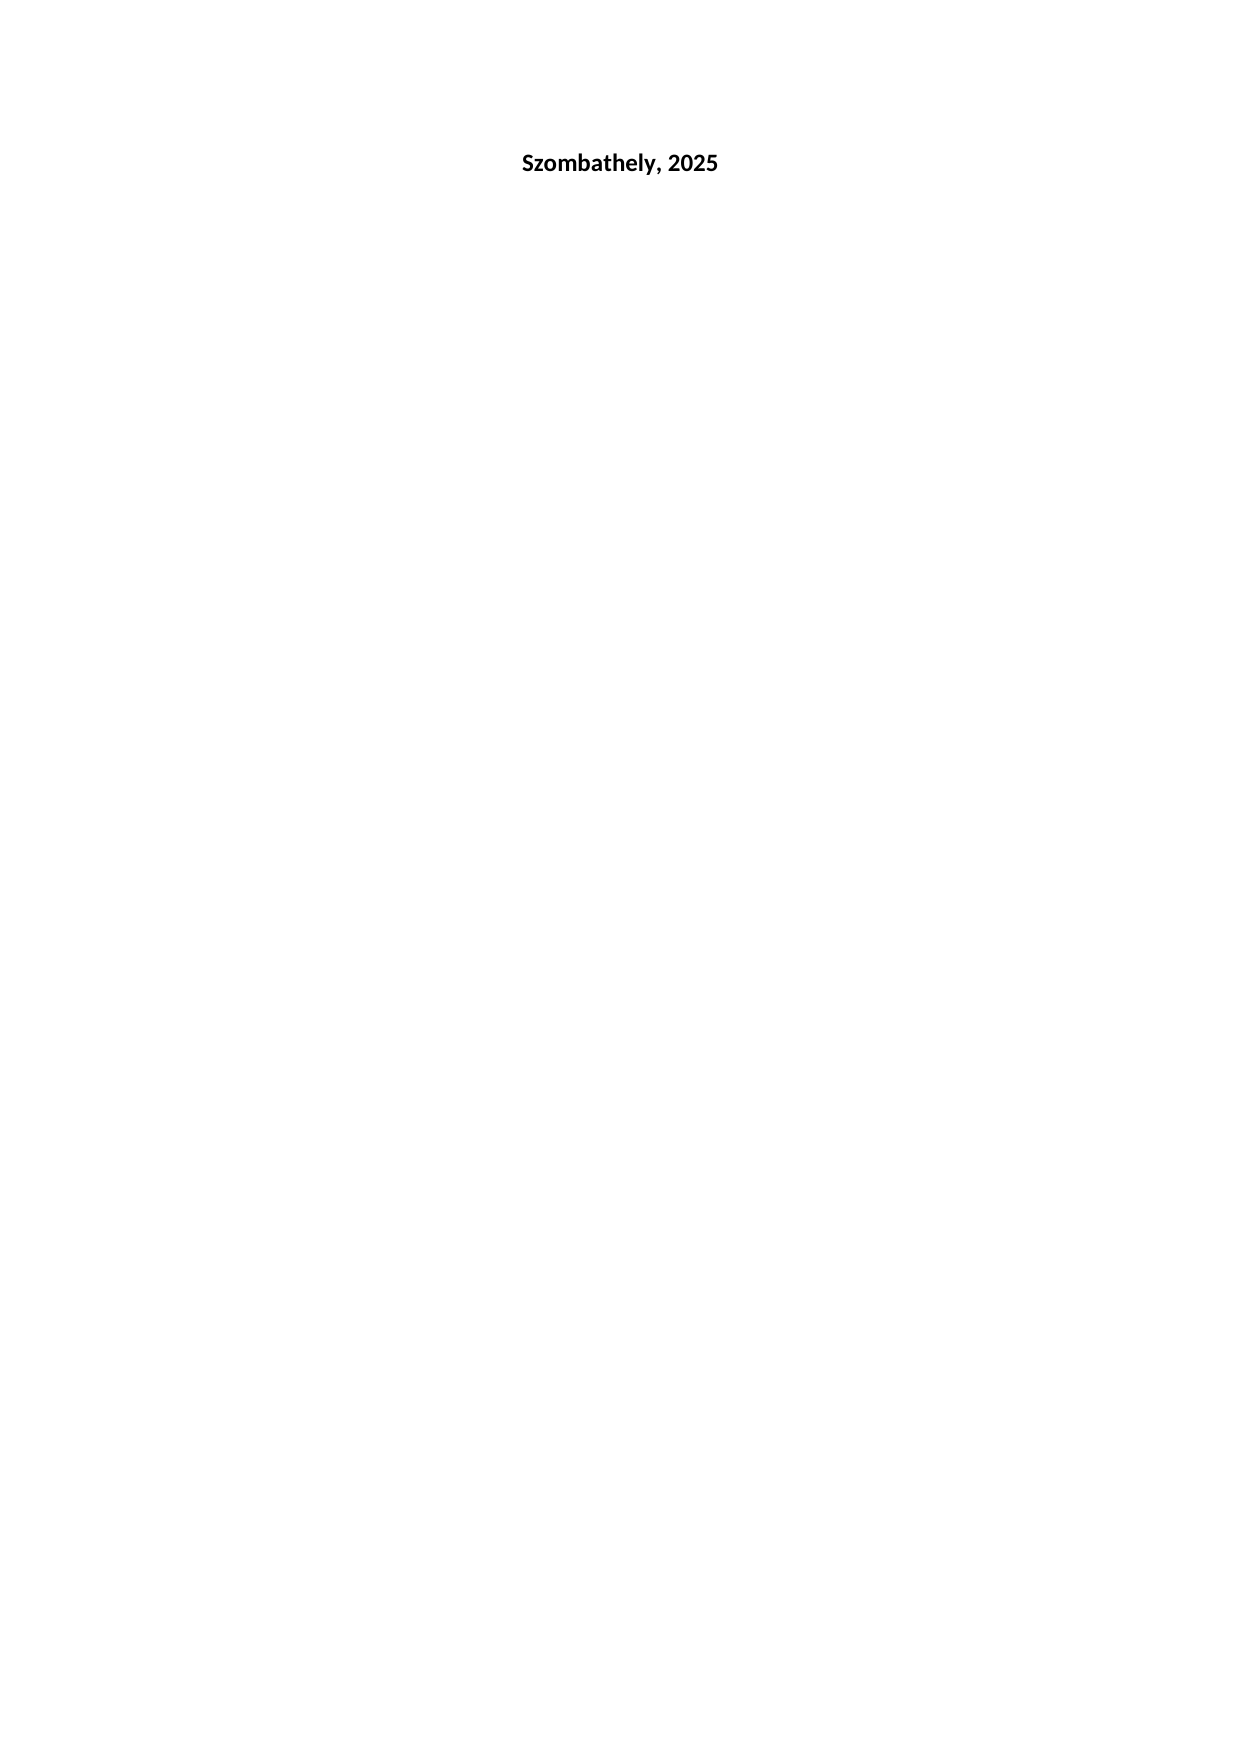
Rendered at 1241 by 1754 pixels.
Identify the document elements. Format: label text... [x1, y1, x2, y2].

text Szombathely, 2025 [148, 148, 1093, 178]
